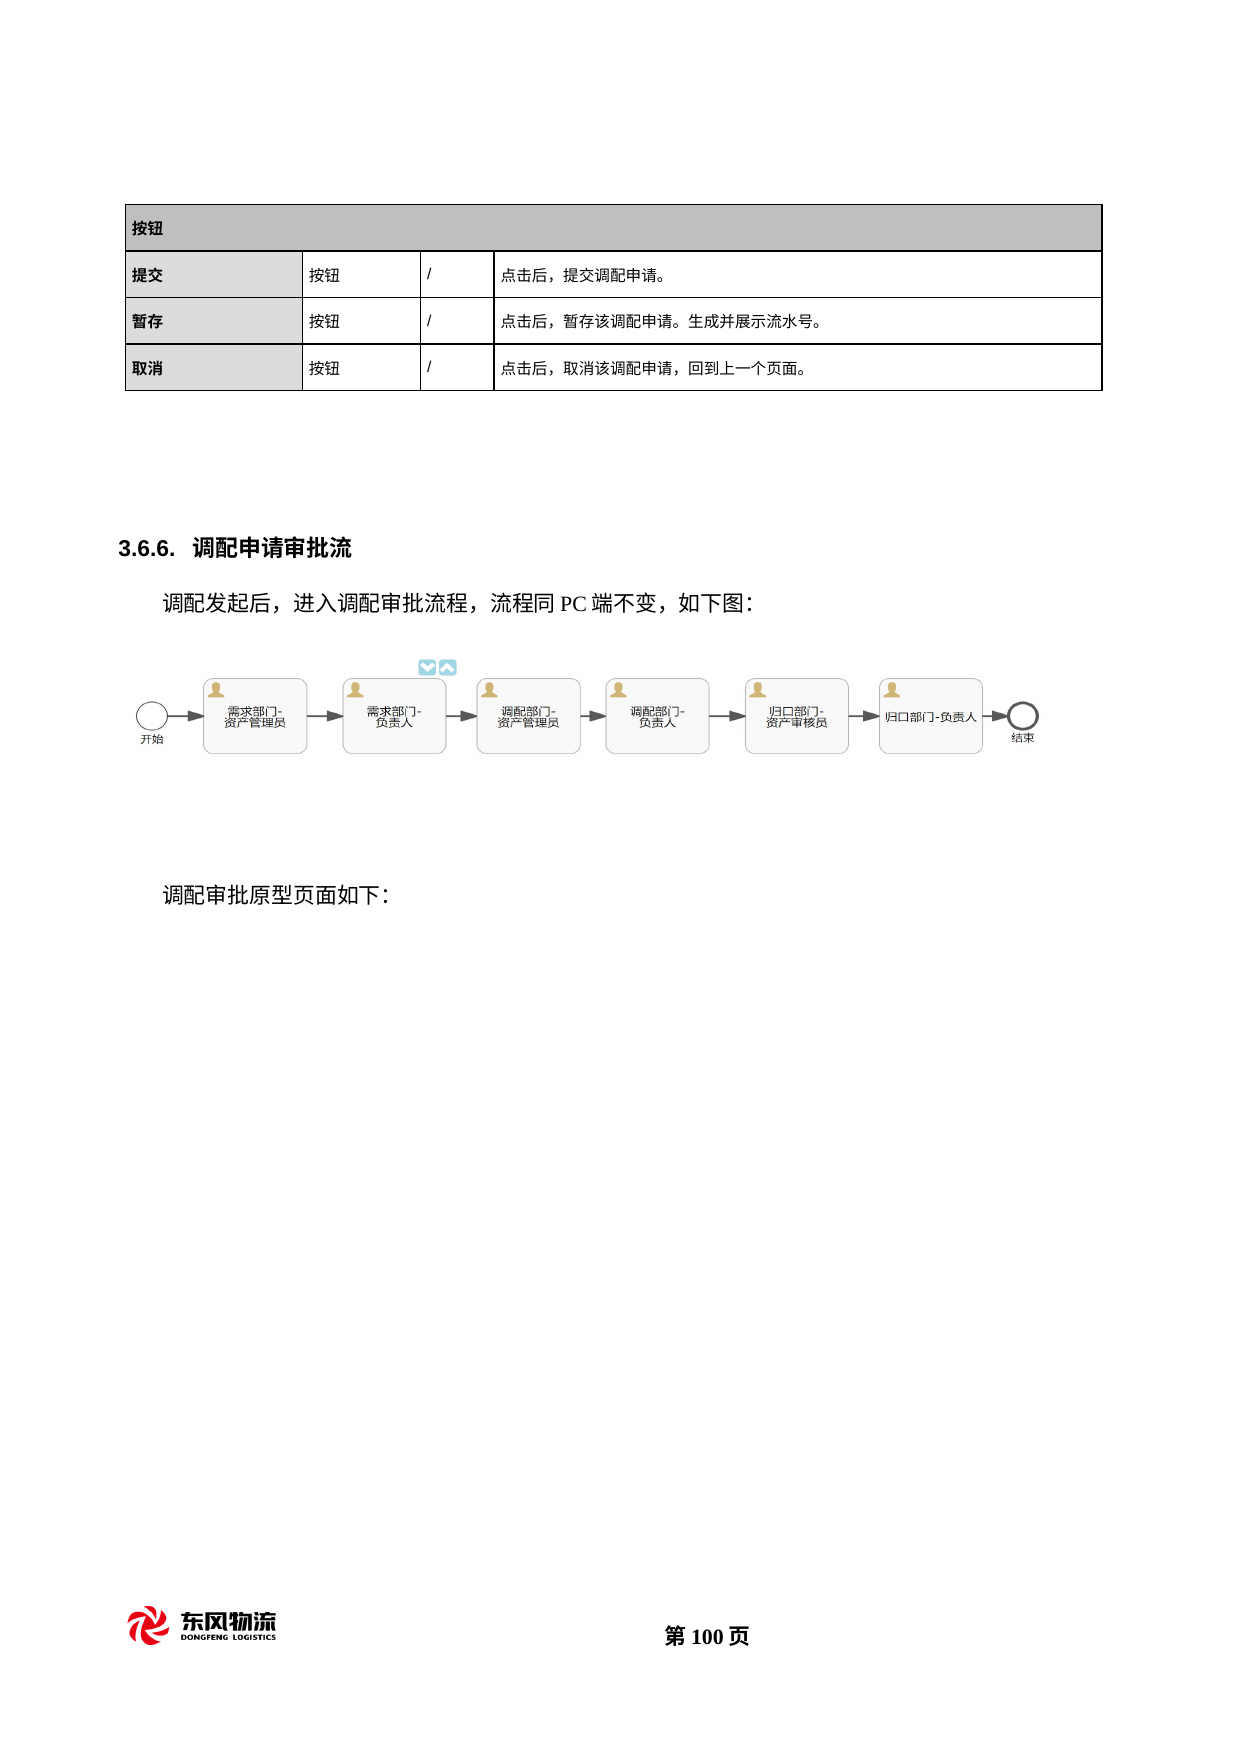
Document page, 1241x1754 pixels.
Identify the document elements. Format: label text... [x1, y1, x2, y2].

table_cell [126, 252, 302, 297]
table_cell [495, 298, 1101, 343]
text 调配审批原型页面如下： [118, 878, 1122, 910]
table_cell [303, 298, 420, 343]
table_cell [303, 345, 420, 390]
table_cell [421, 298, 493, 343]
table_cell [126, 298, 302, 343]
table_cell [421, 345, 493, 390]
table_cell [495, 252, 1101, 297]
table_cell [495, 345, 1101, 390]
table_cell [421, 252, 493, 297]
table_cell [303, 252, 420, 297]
picture [118, 650, 1080, 792]
text 调配发起后，进入调配审批流程，流程同PC端不变，如下图： [118, 585, 1122, 618]
subtitle 调配申请审批流 [118, 514, 1122, 579]
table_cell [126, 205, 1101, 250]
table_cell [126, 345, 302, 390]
picture [127, 1606, 276, 1645]
